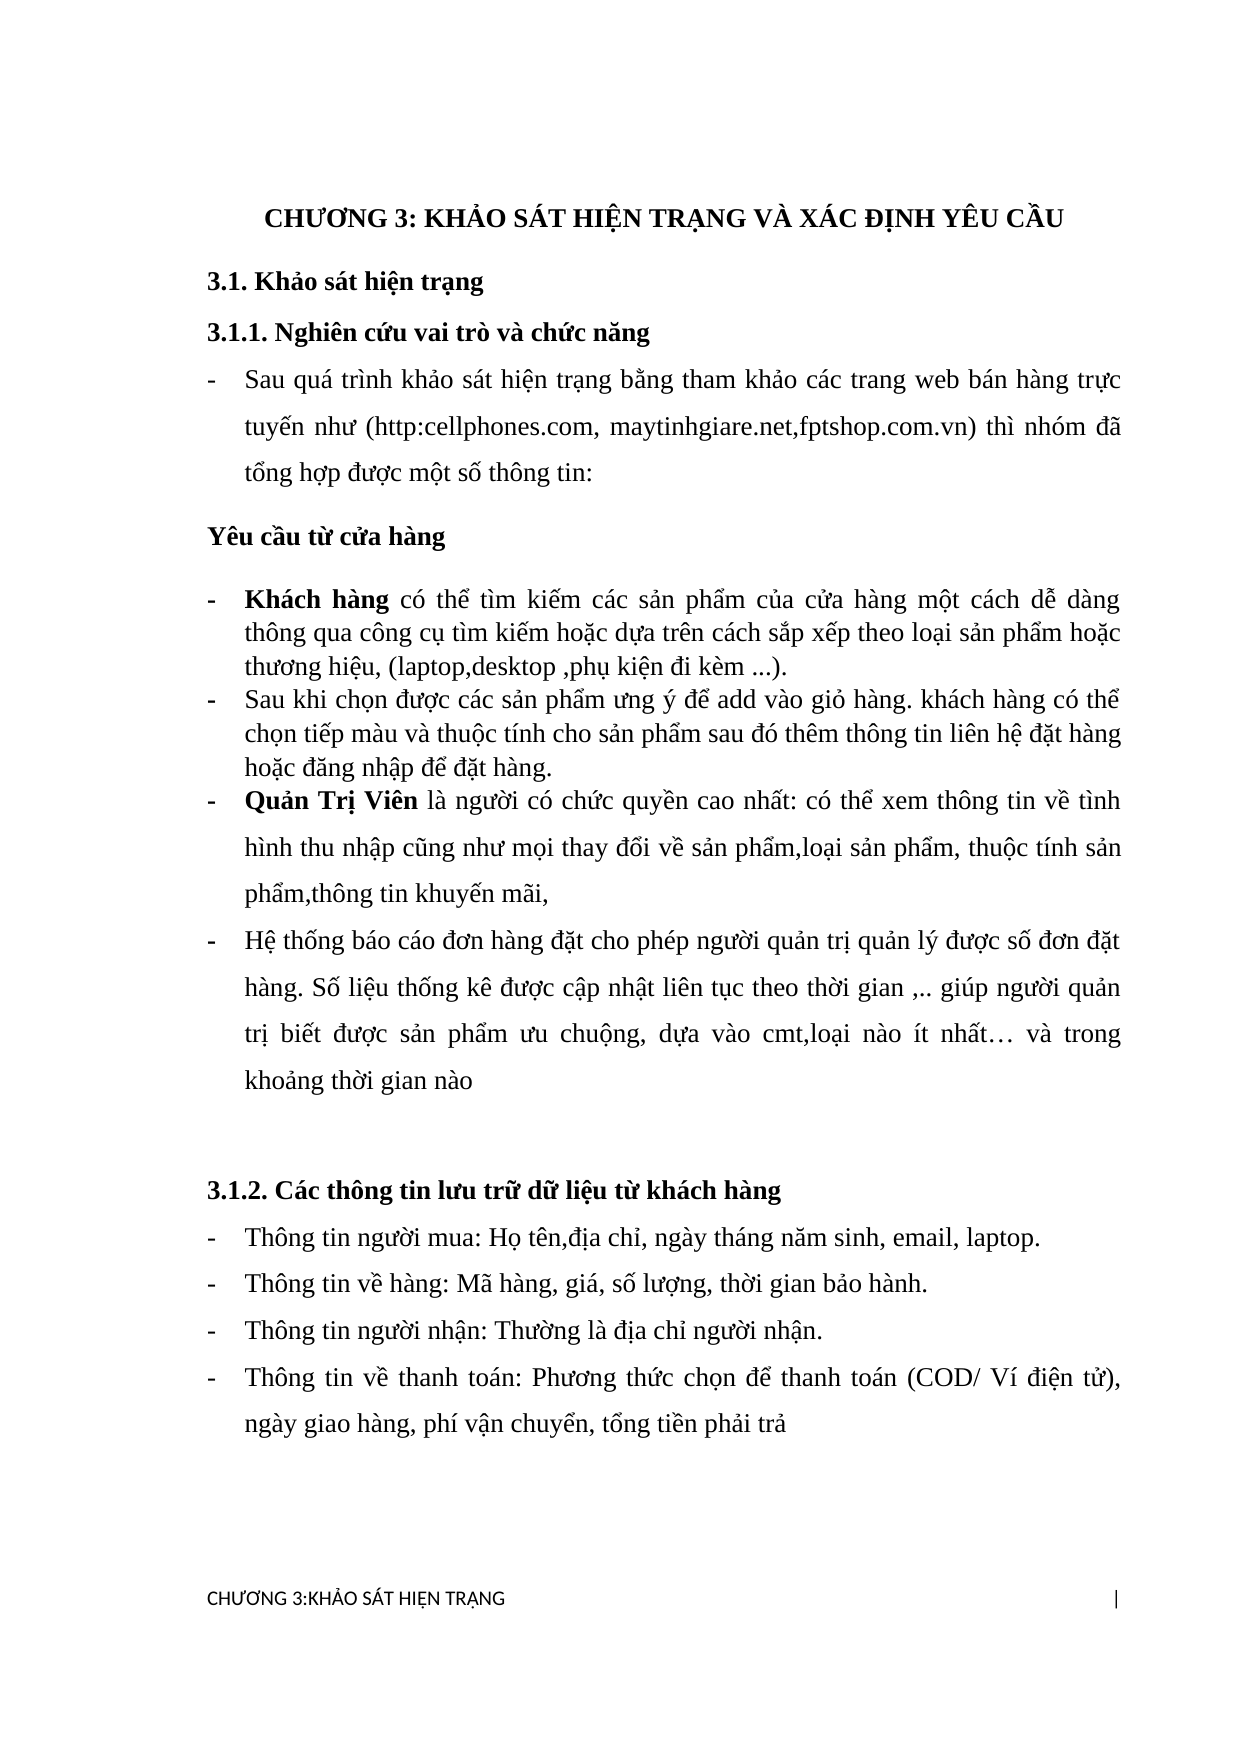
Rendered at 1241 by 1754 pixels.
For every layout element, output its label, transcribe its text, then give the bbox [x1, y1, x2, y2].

subtitle CHƯƠNG 3: KHẢO SÁT HIỆN TRẠNG VÀ XÁC ĐỊNH YÊU CẦU [207, 202, 1122, 233]
list Thông tin về hàng: Mã hàng, giá, số lượng, thời gian bảo hành. [207, 1268, 1122, 1299]
text Yêu cầu từ cửa hàng [207, 520, 1122, 551]
list Thông tin người nhận: Thường là địa chỉ người nhận. [207, 1314, 1122, 1345]
list Quản Trị Viên là người có chức quyền cao nhất: có thể xem thông tin về tình hình thu nhập cũng như mọi thay đổi về sản phẩm,loại sản phẩm, thuộc tính sản phẩm,thông tin khuyến mãi, [207, 784, 1122, 909]
subtitle 3.1.1. Nghiên cứu vai trò và chức năng [207, 316, 1122, 347]
list Thông tin về thanh toán: Phương thức chọn để thanh toán (COD/ Ví điện tử), ngày giao hàng, phí vận chuyển, tổng tiền phải trả [207, 1361, 1122, 1439]
list Thông tin người mua: Họ tên,địa chỉ, ngày tháng năm sinh, email, laptop. [207, 1221, 1122, 1252]
subtitle 3.1.2. Các thông tin lưu trữ dữ liệu từ khách hàng [207, 1174, 1122, 1205]
list Sau khi chọn được các sản phẩm ưng ý để add vào giỏ hàng. khách hàng có thể chọn tiếp màu và thuộc tính cho sản phẩm sau đó thêm thông tin liên hệ đặt hàng hoặc đăng nhập để đặt hàng. [207, 684, 1122, 782]
list Hệ thống báo cáo đơn hàng đặt cho phép người quản trị quản lý được số đơn đặt hàng. Số liệu thống kê được cập nhật liên tục theo thời gian ,.. giúp người quản trị biết được sản phẩm ưu chuộng, dựa vào cmt,loại nào ít nhất… và trong khoảng thời gian nào [207, 924, 1122, 1095]
list Khách hàng có thể tìm kiếm các sản phẩm của cửa hàng một cách dễ dàng thông qua công cụ tìm kiếm hoặc dựa trên cách sắp xếp theo loại sản phẩm hoặc thương hiệu, (laptop,desktop ,phụ kiện đi kèm ...). [207, 583, 1122, 681]
subtitle 3.1. Khảo sát hiện trạng [207, 266, 1122, 297]
list Sau quá trình khảo sát hiện trạng bằng tham khảo các trang web bán hàng trực tuyến như (http:cellphones.com, maytinhgiare.net,fptshop.com.vn) thì nhóm đã tổng hợp được một số thông tin: [207, 363, 1122, 487]
